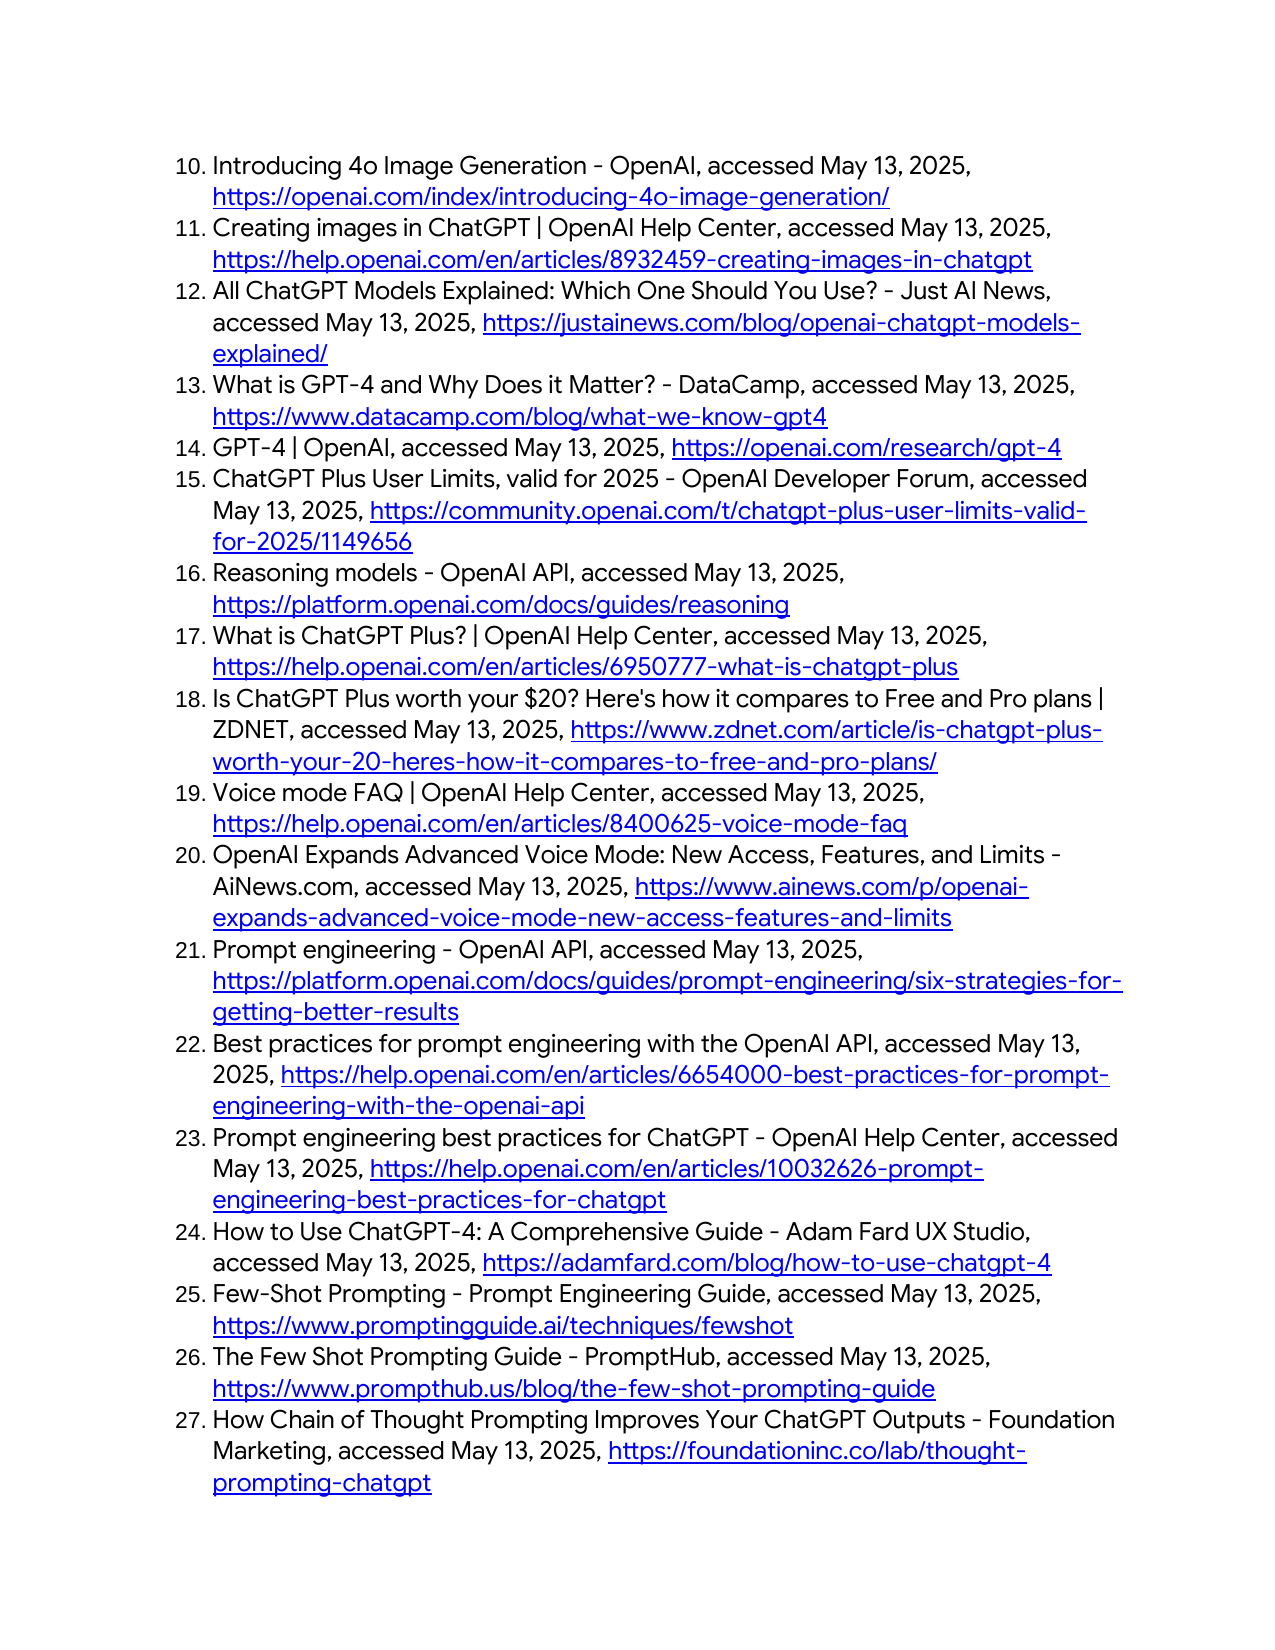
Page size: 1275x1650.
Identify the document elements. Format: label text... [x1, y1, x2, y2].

list OpenAI Expands Advanced Voice Mode: New Access, Features, and Limits - AiNews.com, accessed May 13, 2025, https://www.ainews.com/p/openai-expands-advanced-voice-mode-new-access-features-and-limits [175, 840, 1125, 934]
list How Chain of Thought Prompting Improves Your ChatGPT Outputs - Foundation Marketing, accessed May 13, 2025, https://foundationinc.co/lab/thought-prompting-chatgpt [175, 1404, 1125, 1498]
list Best practices for prompt engineering with the OpenAI API, accessed May 13, 2025, https://help.openai.com/en/articles/6654000-best-practices-for-prompt-engineering-with-the-openai-api [175, 1028, 1125, 1122]
list What is GPT-4 and Why Does it Matter? - DataCamp, accessed May 13, 2025, https://www.datacamp.com/blog/what-we-know-gpt4 [175, 369, 1125, 432]
list What is ChatGPT Plus? | OpenAI Help Center, accessed May 13, 2025, https://help.openai.com/en/articles/6950777-what-is-chatgpt-plus [175, 620, 1125, 683]
list Introducing 4o Image Generation - OpenAI, accessed May 13, 2025, https://openai.com/index/introducing-4o-image-generation/ [175, 150, 1125, 213]
list Reasoning models - OpenAI API, accessed May 13, 2025, https://platform.openai.com/docs/guides/reasoning [175, 558, 1125, 620]
list Voice mode FAQ | OpenAI Help Center, accessed May 13, 2025, https://help.openai.com/en/articles/8400625-voice-mode-faq [175, 777, 1125, 840]
list Creating images in ChatGPT | OpenAI Help Center, accessed May 13, 2025, https://help.openai.com/en/articles/8932459-creating-images-in-chatgpt [175, 213, 1125, 275]
list All ChatGPT Models Explained: Which One Should You Use? - Just AI News, accessed May 13, 2025, https://justainews.com/blog/openai-chatgpt-models-explained/ [175, 275, 1125, 369]
list The Few Shot Prompting Guide - PromptHub, accessed May 13, 2025, https://www.prompthub.us/blog/the-few-shot-prompting-guide [175, 1341, 1125, 1404]
list Is ChatGPT Plus worth your $20? Here's how it compares to Free and Pro plans | ZDNET, accessed May 13, 2025, https://www.zdnet.com/article/is-chatgpt-plus-worth-your-20-heres-how-it-compares-to-free-and-pro-plans/ [175, 683, 1125, 777]
list Prompt engineering best practices for ChatGPT - OpenAI Help Center, accessed May 13, 2025, https://help.openai.com/en/articles/10032626-prompt-engineering-best-practices-for-chatgpt [175, 1122, 1125, 1216]
list Few-Shot Prompting - Prompt Engineering Guide, accessed May 13, 2025, https://www.promptingguide.ai/techniques/fewshot [175, 1279, 1125, 1341]
list How to Use ChatGPT-4: A Comprehensive Guide - Adam Fard UX Studio, accessed May 13, 2025, https://adamfard.com/blog/how-to-use-chatgpt-4 [175, 1216, 1125, 1279]
list GPT-4 | OpenAI, accessed May 13, 2025, https://openai.com/research/gpt-4 [175, 432, 1125, 463]
list Prompt engineering - OpenAI API, accessed May 13, 2025, https://platform.openai.com/docs/guides/prompt-engineering/six-strategies-for-getting-better-results [175, 934, 1125, 1028]
list ChatGPT Plus User Limits, valid for 2025 - OpenAI Developer Forum, accessed May 13, 2025, https://community.openai.com/t/chatgpt-plus-user-limits-valid-for-2025/1149656 [175, 463, 1125, 558]
